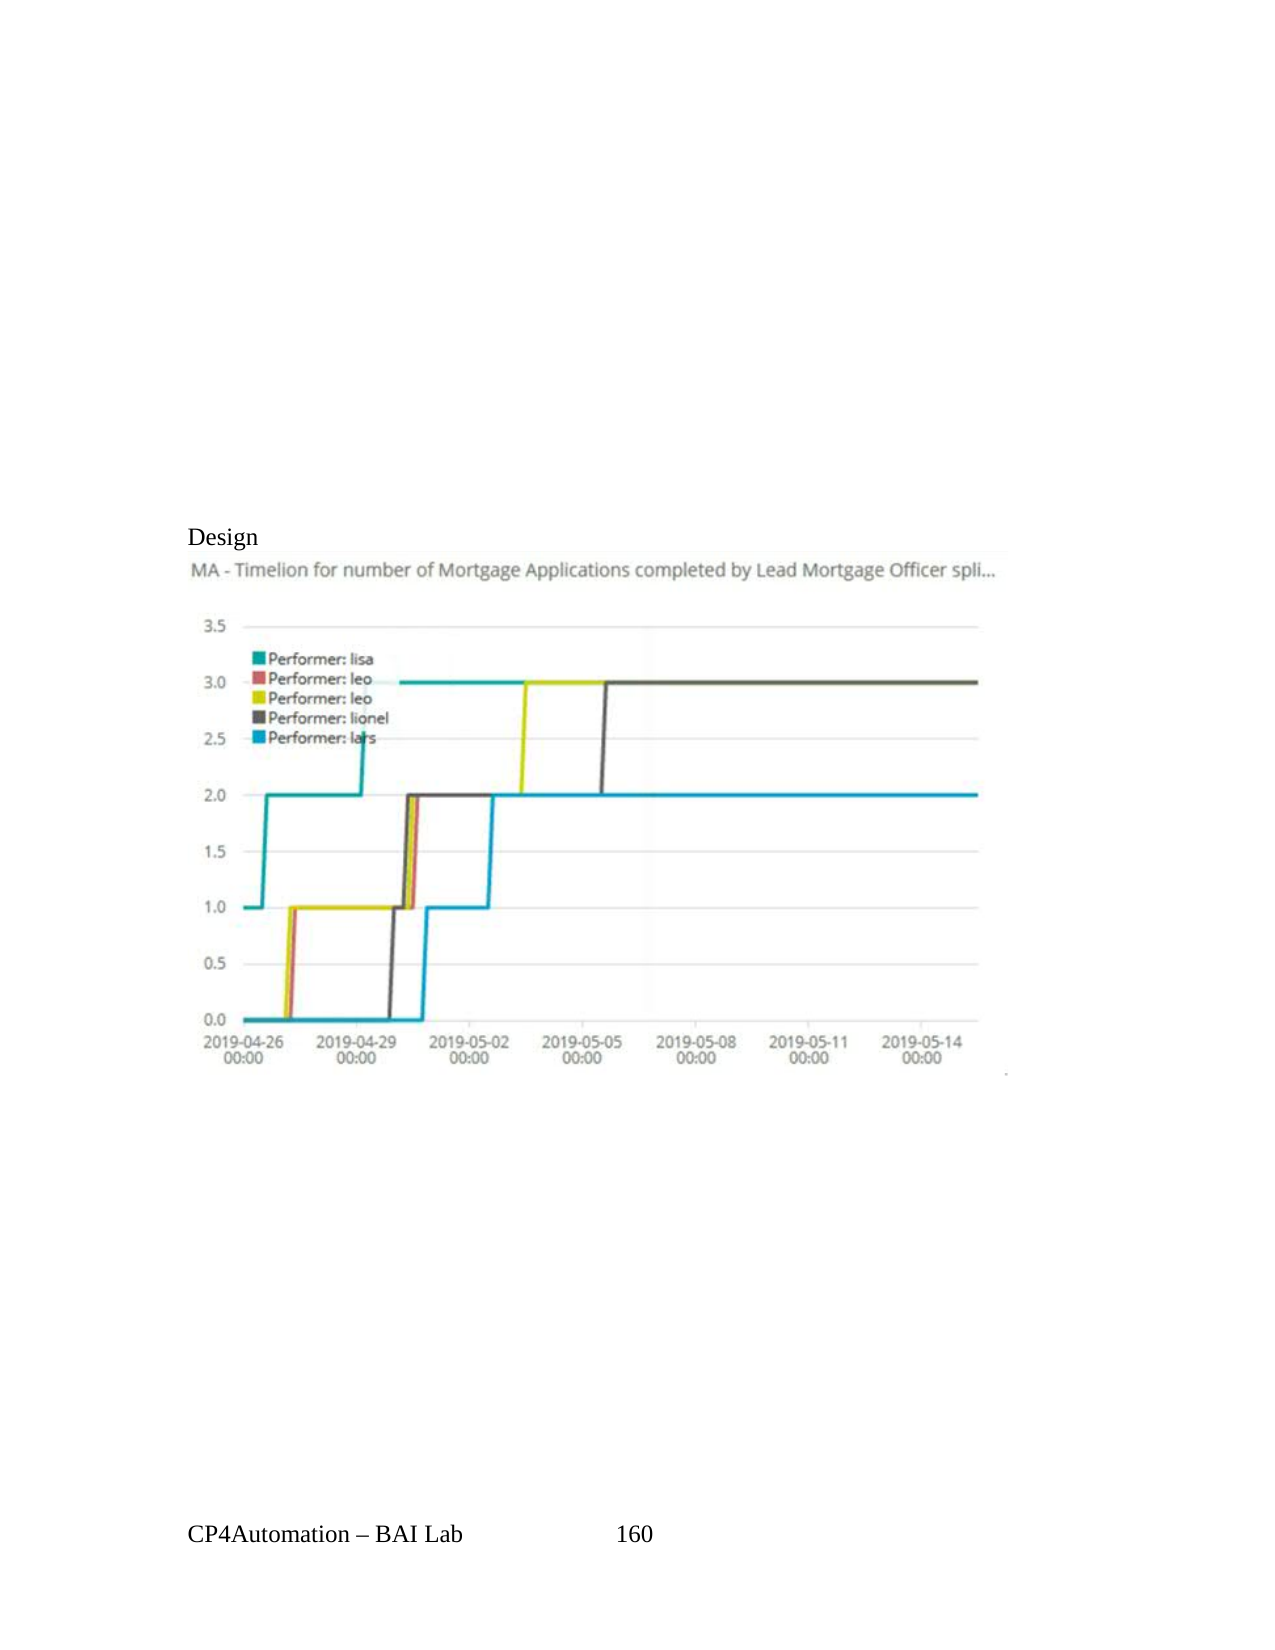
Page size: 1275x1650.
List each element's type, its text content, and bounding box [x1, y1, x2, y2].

picture [187, 551, 1009, 1076]
text Design [187, 522, 1087, 551]
